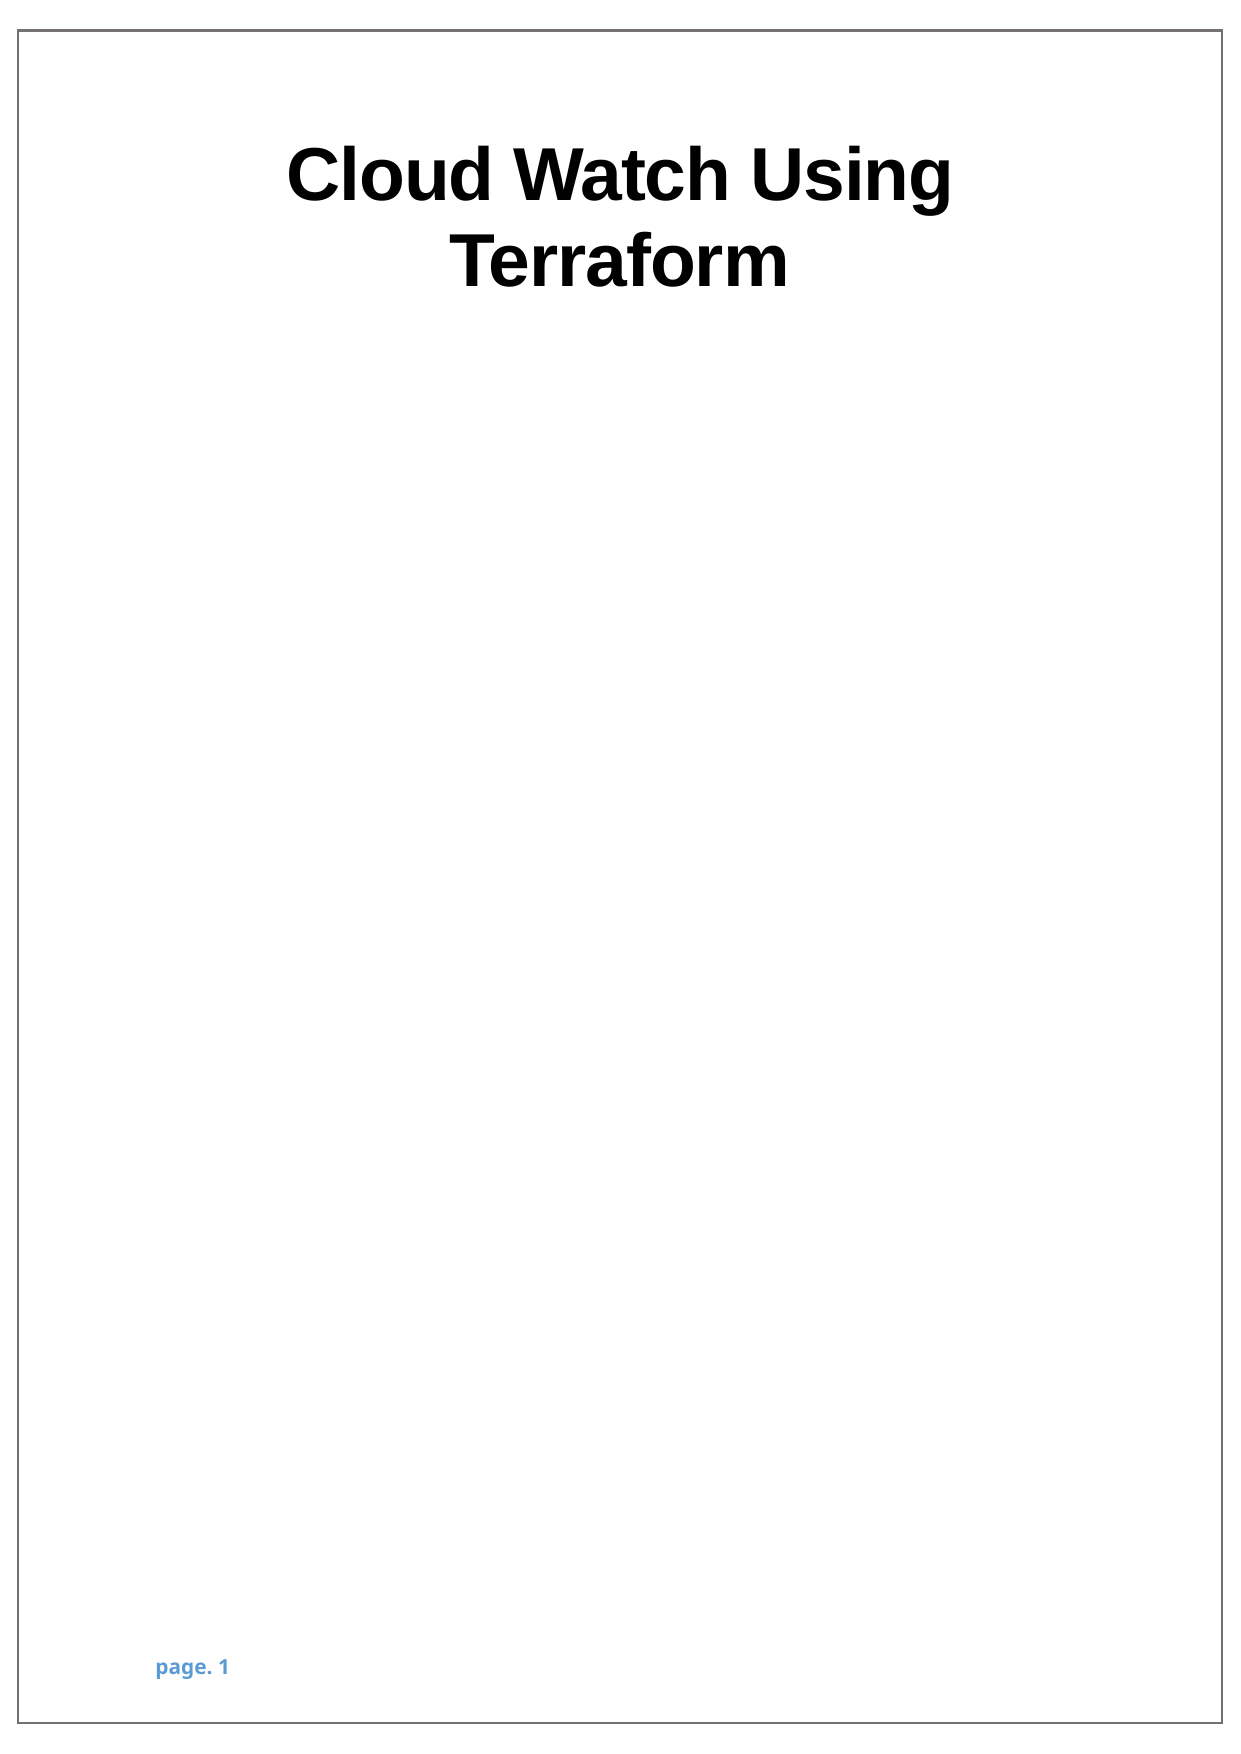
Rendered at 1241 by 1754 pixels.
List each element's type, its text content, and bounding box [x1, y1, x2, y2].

title Cloud Watch Using Terraform [150, 129, 1090, 302]
